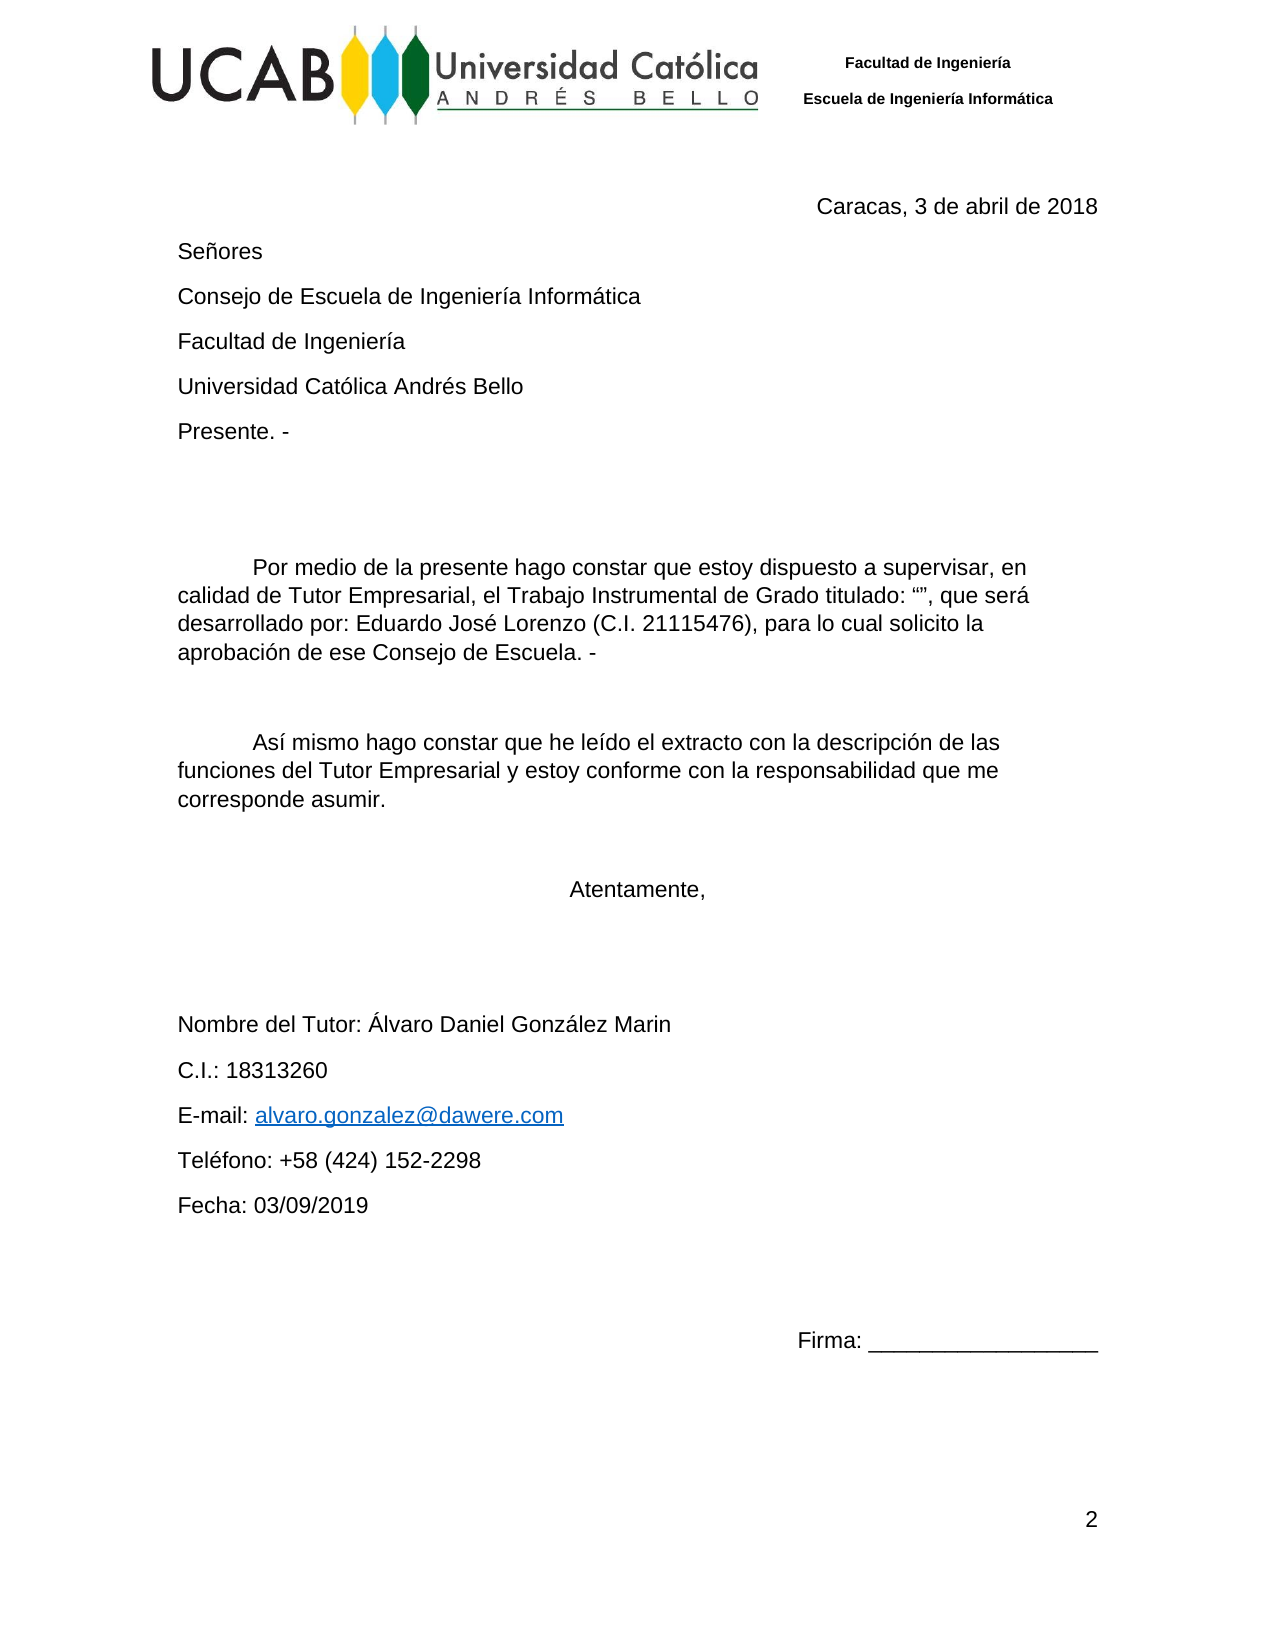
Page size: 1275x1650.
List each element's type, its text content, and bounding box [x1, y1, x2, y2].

text Por medio de la presente hago constar que estoy dispuesto a supervisar, en calidad de Tutor Empresarial, el Trabajo Instrumental de Grado titulado: “”, que será desarrollado por: Eduardo José Lorenzo (C.I. 21115476), para lo cual solicito la aprobación de ese Consejo de Escuela. - [177, 553, 1098, 665]
text Universidad Católica Andrés Bello [177, 373, 1098, 399]
text Fecha: 03/09/2019 [177, 1192, 1098, 1218]
text Atentamente, [177, 876, 1098, 902]
text Facultad de Ingeniería [177, 328, 1098, 354]
text Consejo de Escuela de Ingeniería Informática [177, 283, 1098, 309]
text Teléfono: +58 (424) 152-2298 [177, 1147, 1098, 1173]
text Así mismo hago constar que he leído el extracto con la descripción de las funciones del Tutor Empresarial y estoy conforme con la responsabilidad que me corresponde asumir. [177, 729, 1098, 812]
text C.I.: 18313260 [177, 1057, 1098, 1083]
text Caracas, 3 de abril de 2018 [177, 193, 1098, 219]
text Nombre del Tutor: Álvaro Daniel González Marin [177, 1011, 1098, 1038]
text E-mail: alvaro.gonzalez@dawere.com [177, 1102, 1098, 1128]
text Señores [177, 238, 1098, 264]
picture [152, 25, 759, 125]
text Firma: __________________ [177, 1327, 1098, 1353]
text Presente. - [177, 418, 1098, 444]
